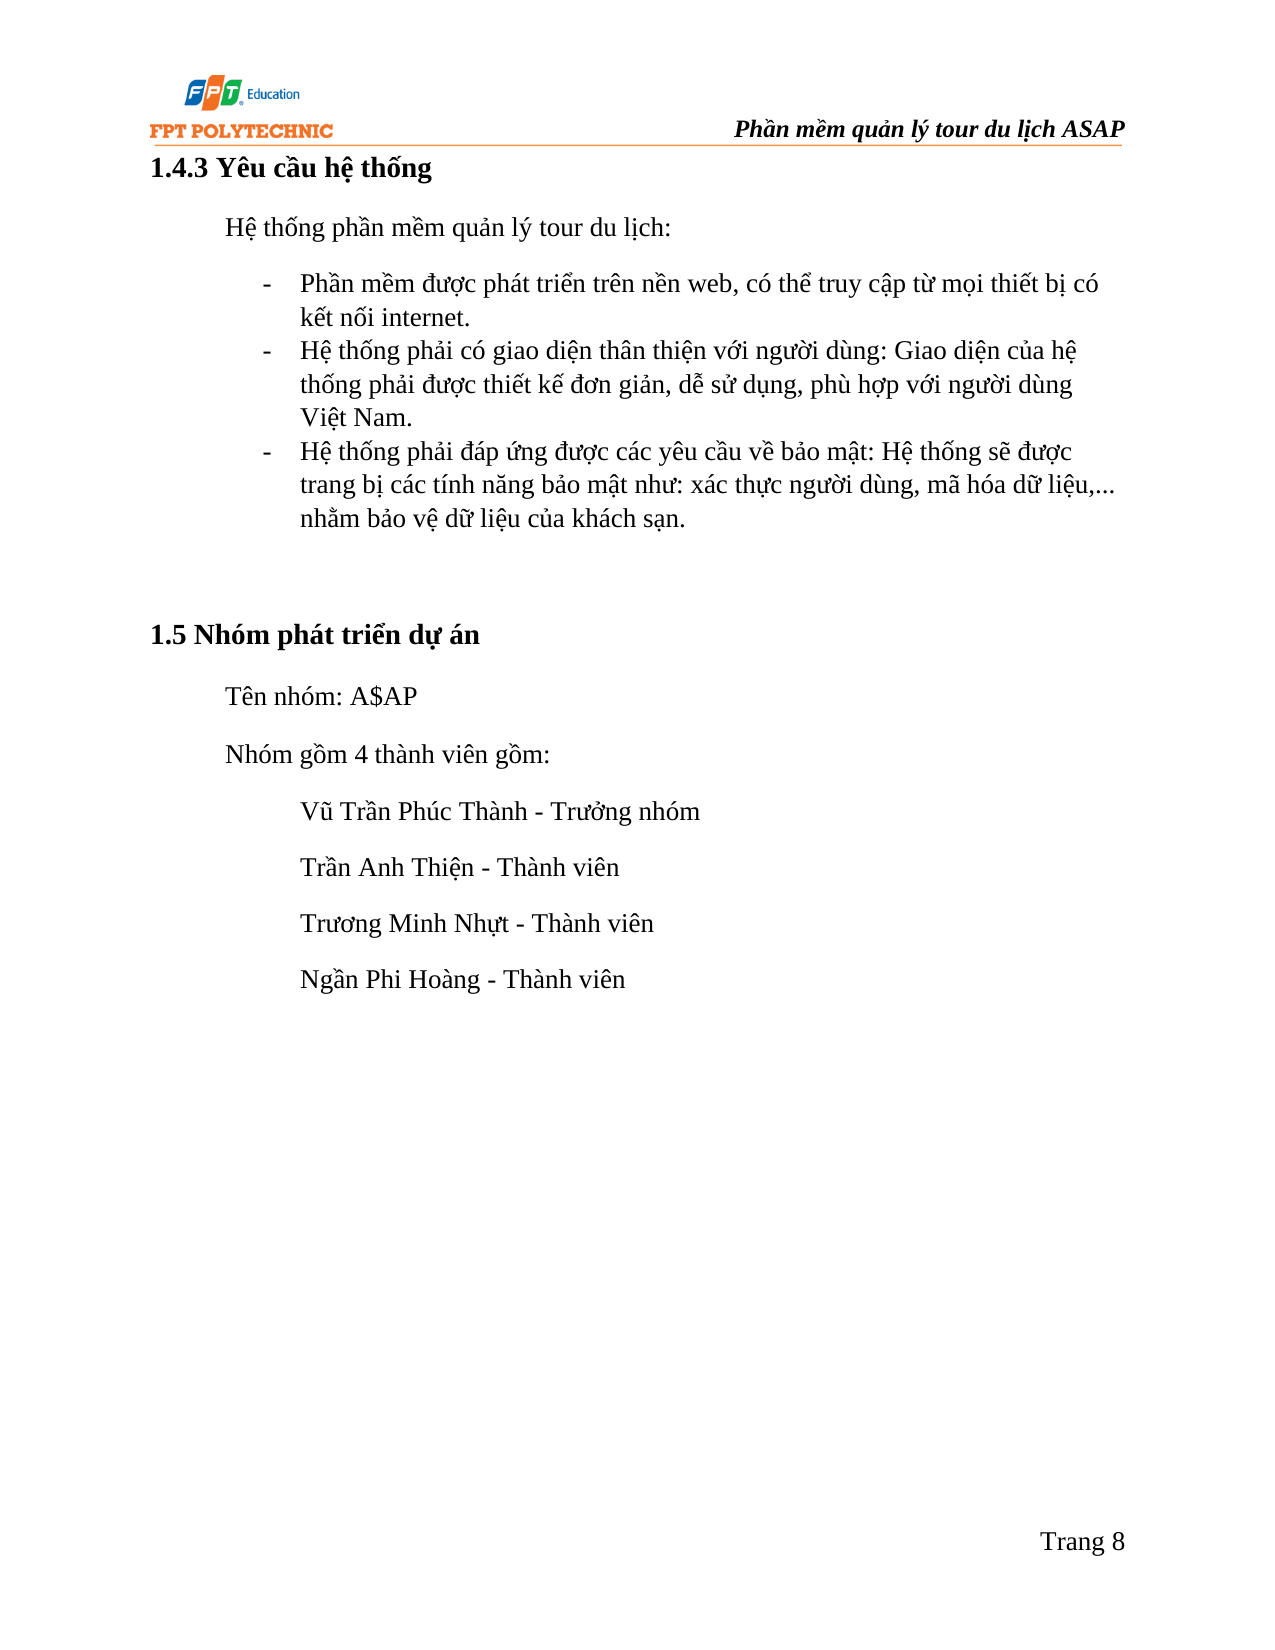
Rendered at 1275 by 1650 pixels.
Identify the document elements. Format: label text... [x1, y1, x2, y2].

text Vũ Trần Phúc Thành - Trưởng nhóm [150, 795, 1125, 826]
text Nhóm gồm 4 thành viên gồm: [150, 736, 1125, 770]
text Trương Minh Nhựt - Thành viên [150, 907, 1125, 938]
picture [150, 75, 333, 138]
text Tên nhóm: A$AP [150, 678, 1125, 711]
text 1.4.3 Yêu cầu hệ thống [150, 150, 1125, 183]
subtitle 1.5 Nhóm phát triển dự án [150, 617, 1125, 650]
text Ngần Phi Hoàng - Thành viên [150, 963, 1125, 994]
list Hệ thống phải có giao diện thân thiện với người dùng: Giao diện của hệ thống phải được thiết kế đơn giản, dễ sử dụng, phù hợp với người dùng Việt Nam. [262, 334, 1125, 433]
text Trần Anh Thiện - Thành viên [150, 851, 1125, 882]
text Hệ thống phần mềm quản lý tour du lịch: [150, 211, 1125, 242]
list Hệ thống phải đáp ứng được các yêu cầu về bảo mật: Hệ thống sẽ được trang bị các tính năng bảo mật như: xác thực người dùng, mã hóa dữ liệu,... nhằm bảo vệ dữ liệu của khách sạn. [262, 435, 1125, 533]
list Phần mềm được phát triển trên nền web, có thể truy cập từ mọi thiết bị có kết nối internet. [262, 267, 1125, 332]
